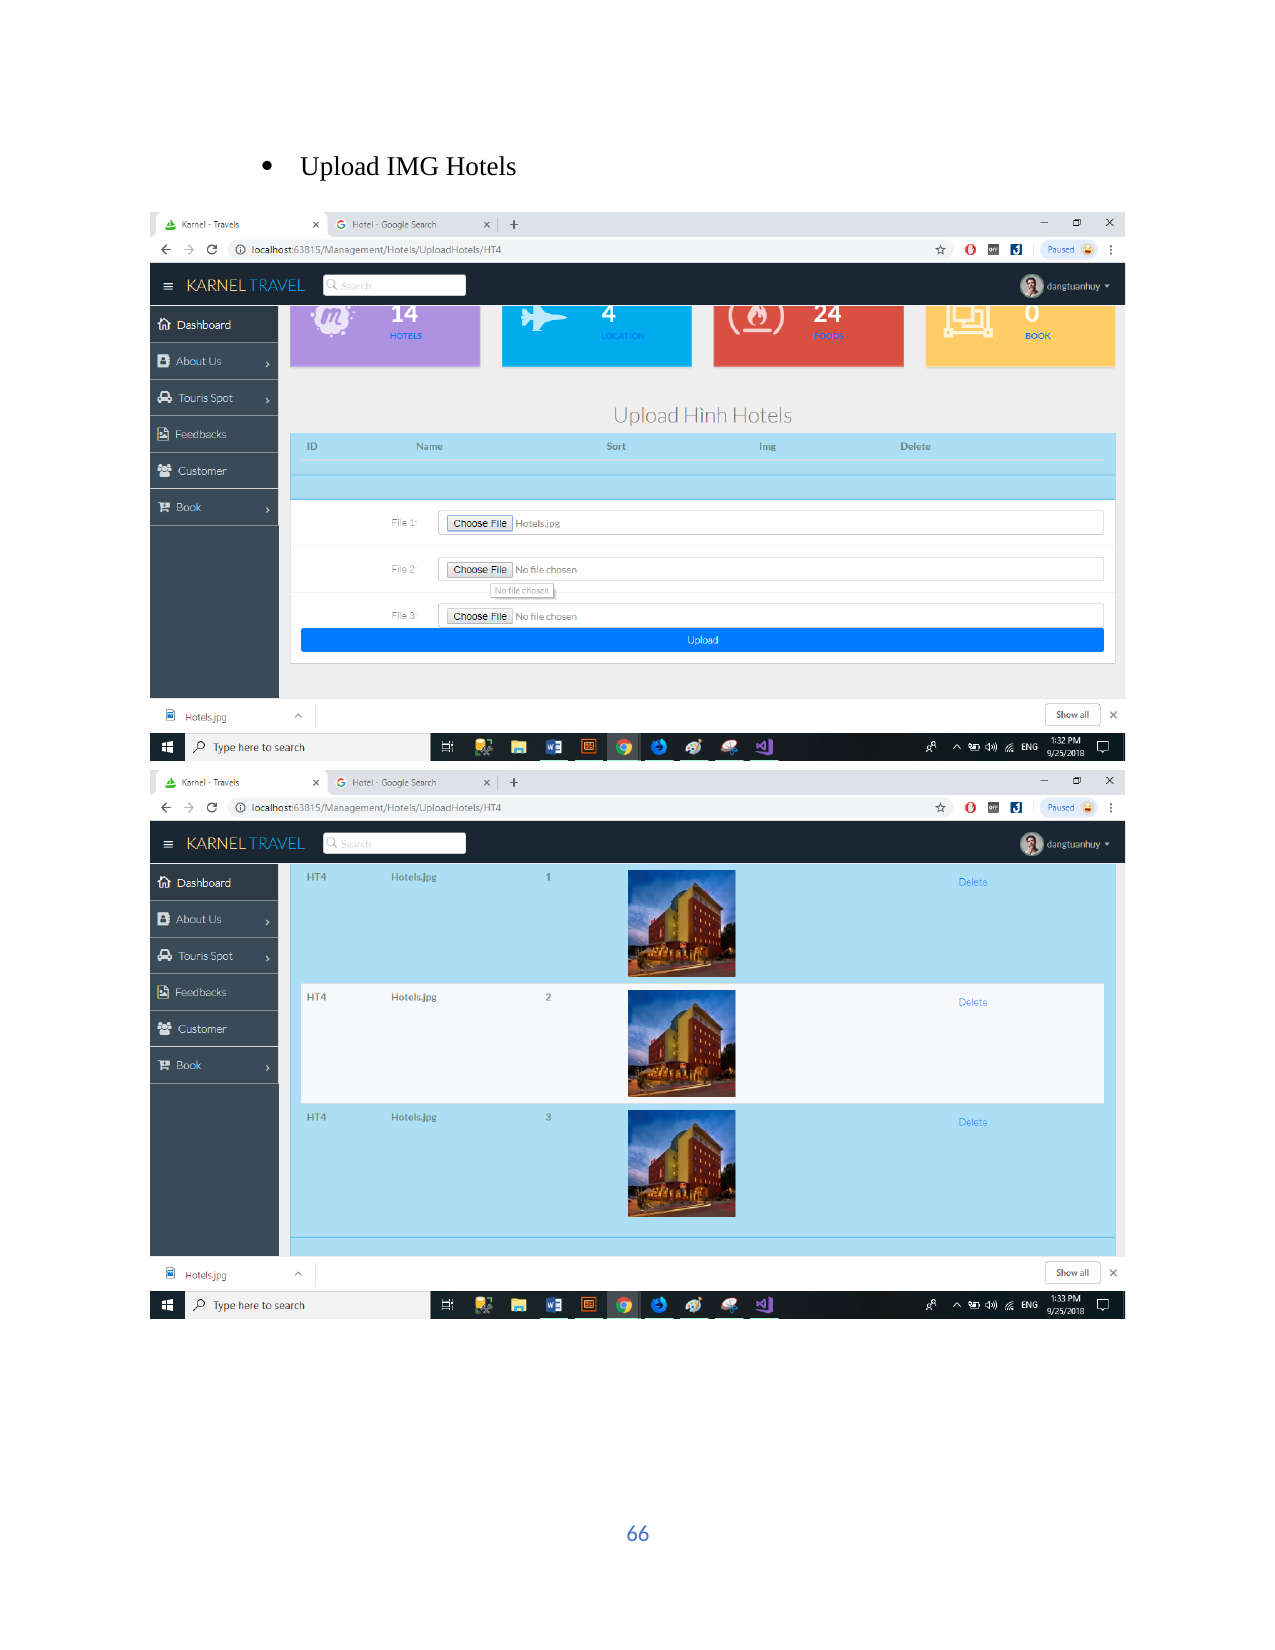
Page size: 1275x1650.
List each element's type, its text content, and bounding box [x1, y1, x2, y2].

picture [150, 770, 1125, 1319]
picture [150, 212, 1125, 761]
list Upload IMG Hotels [262, 150, 1125, 181]
